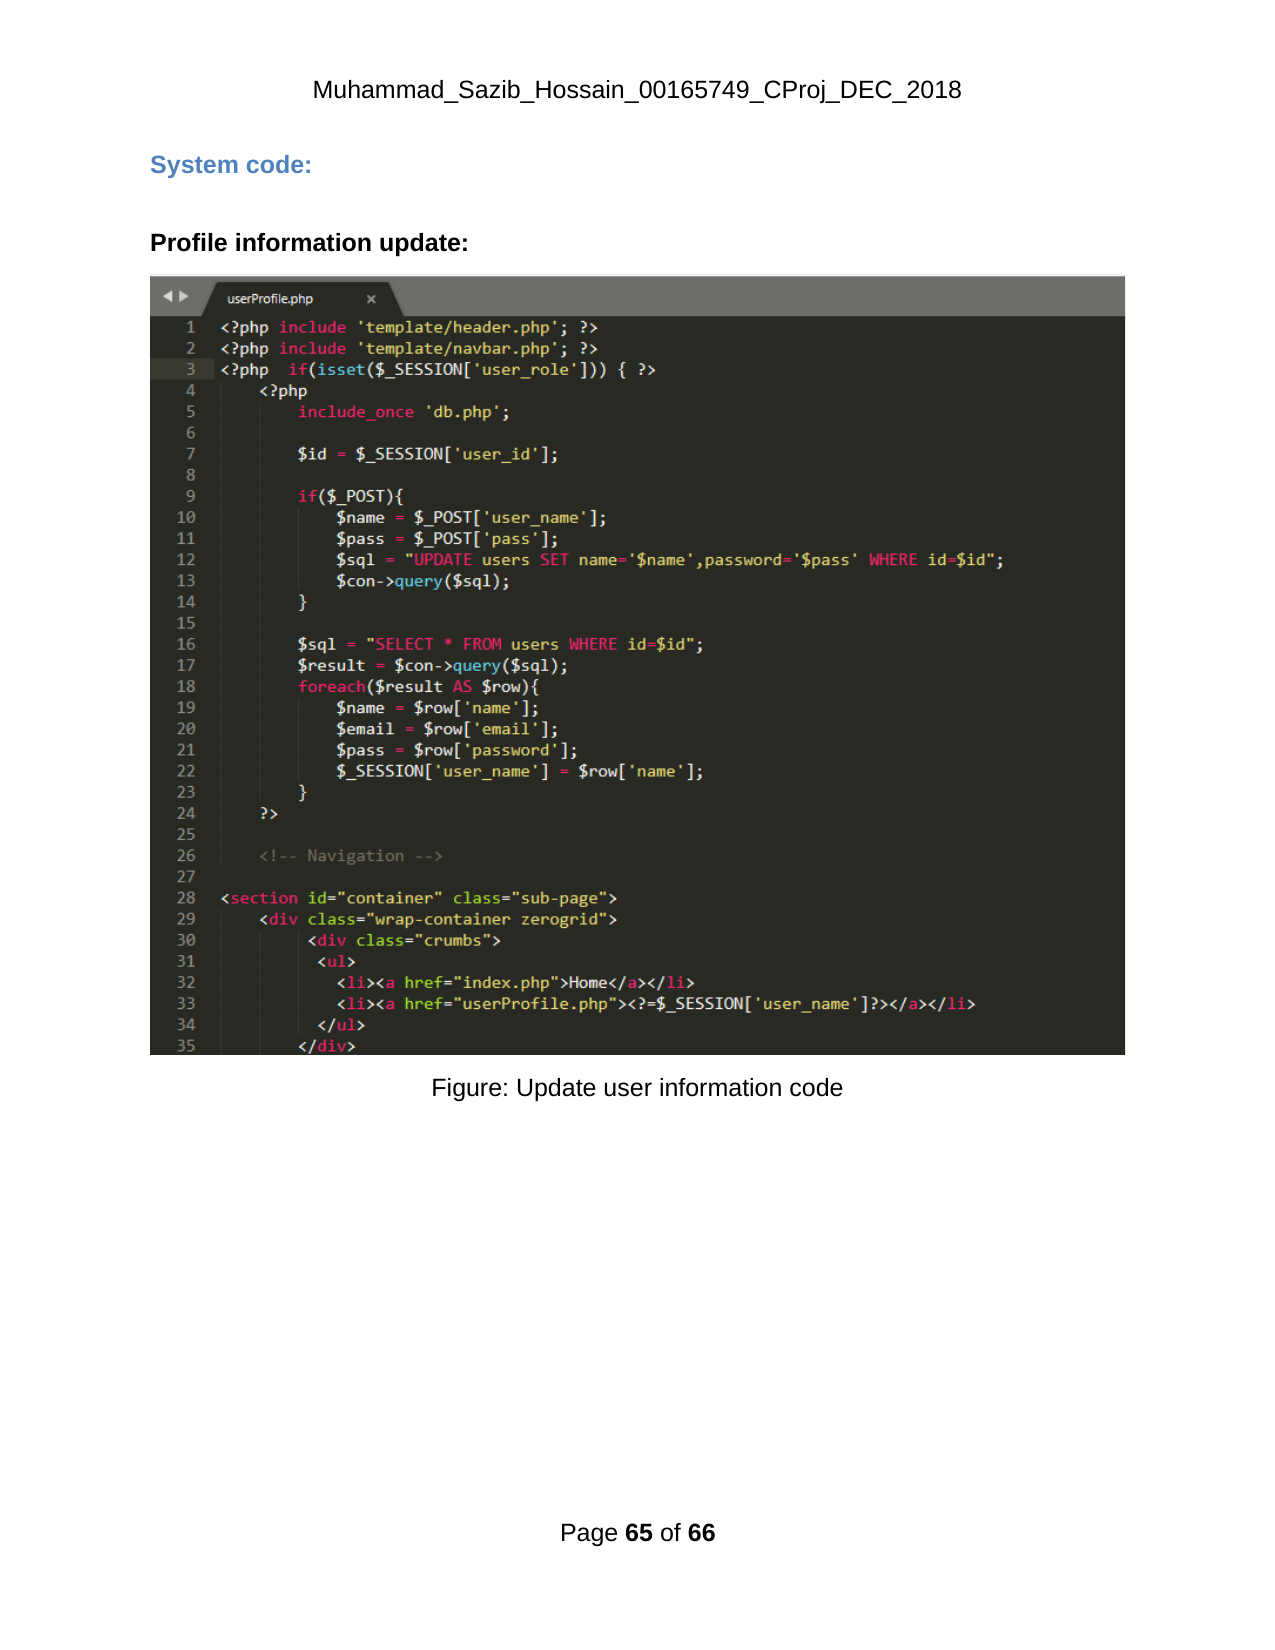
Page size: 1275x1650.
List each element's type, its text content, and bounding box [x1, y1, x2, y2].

text Figure: Update user information code [150, 1073, 1125, 1102]
text Profile information update: [150, 227, 1125, 256]
picture [150, 274, 1125, 1055]
subtitle System code: [150, 150, 1125, 179]
